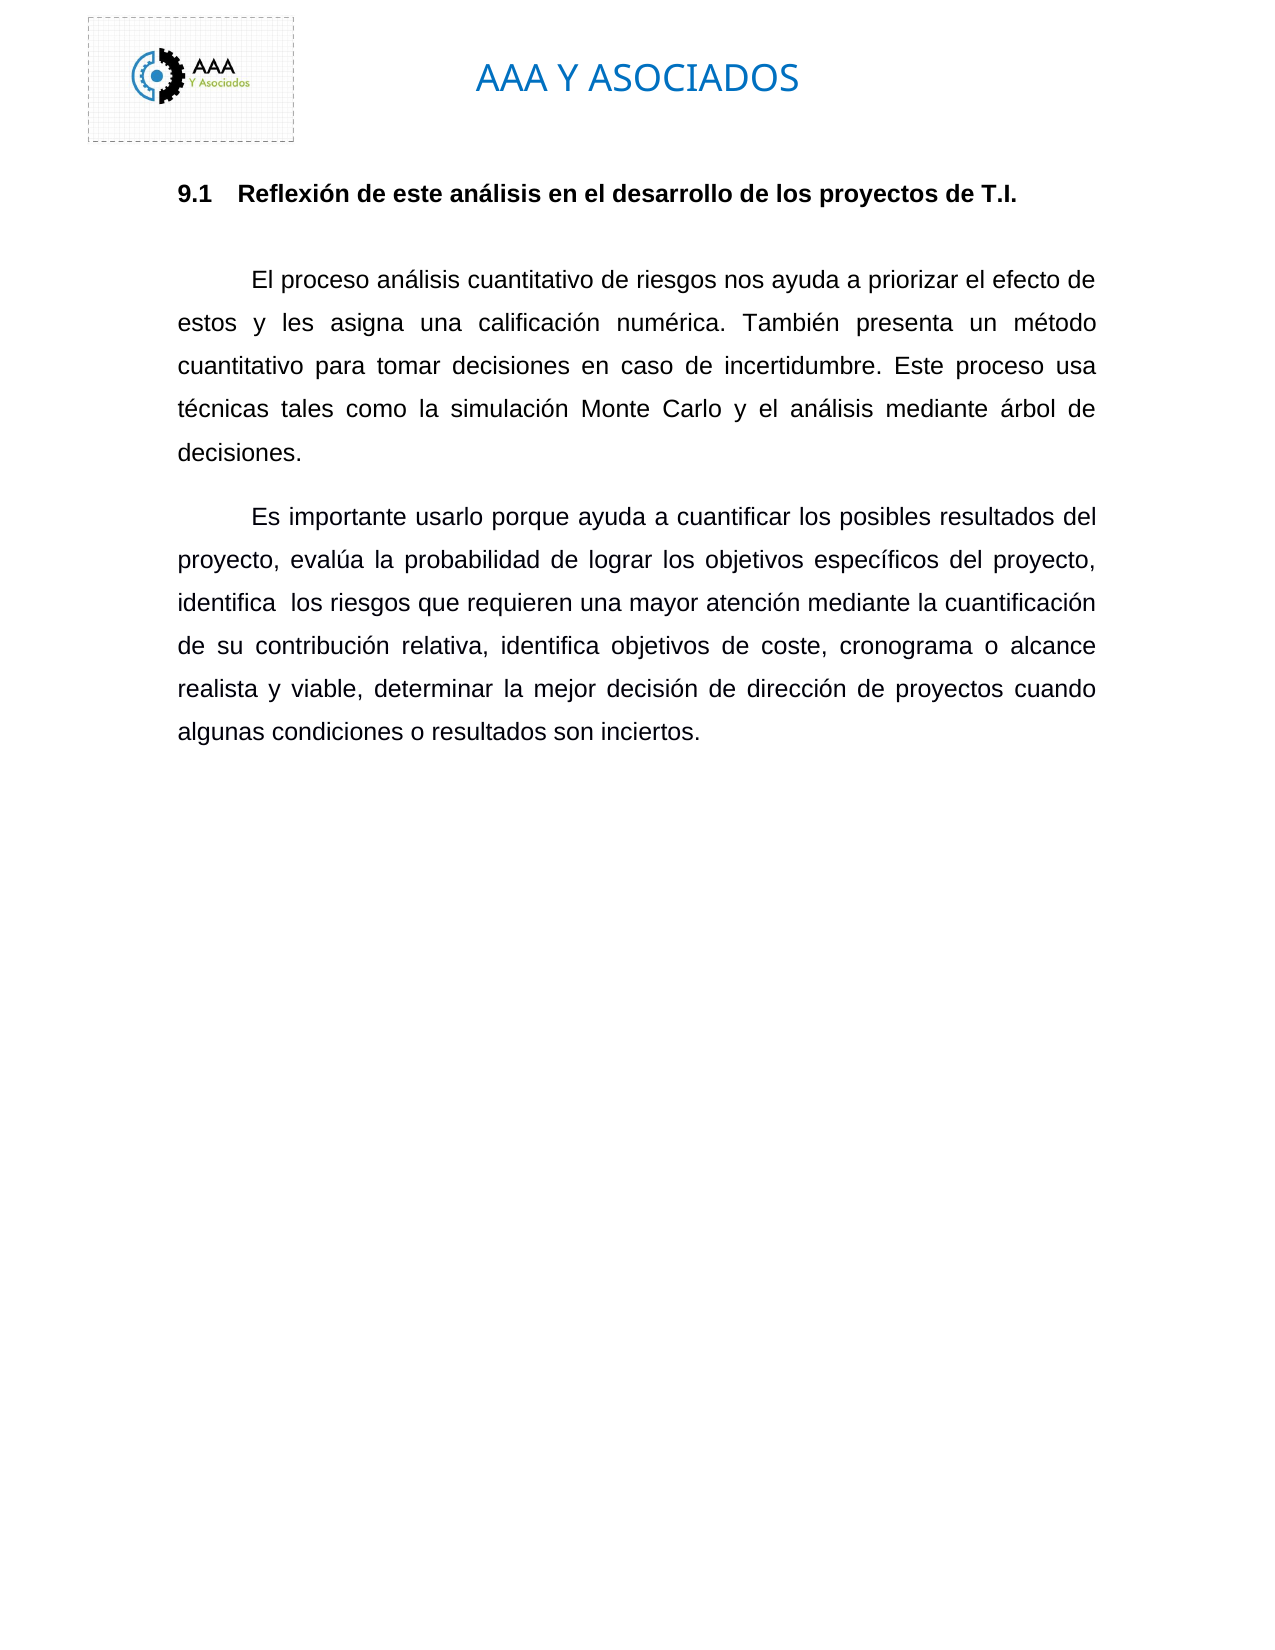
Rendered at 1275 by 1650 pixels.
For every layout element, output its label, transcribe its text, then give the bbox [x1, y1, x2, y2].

text Es importante usarlo porque ayuda a cuantificar los posibles resultados del proyecto, evalúa la probabilidad de lograr los objetivos específicos del proyecto, identifica los riesgos que requieren una mayor atención mediante la cuantificación de su contribución relativa, identifica objetivos de coste, cronograma o alcance realista y viable, determinar la mejor decisión de dirección de proyectos cuando algunas condiciones o resultados son inciertos. [177, 501, 1098, 746]
text El proceso análisis cuantitativo de riesgos nos ayuda a priorizar el efecto de estos y les asigna una calificación numérica. También presenta un método cuantitativo para tomar decisiones en caso de incertidumbre. Este proceso usa técnicas tales como la simulación Monte Carlo y el análisis mediante árbol de decisiones. [177, 265, 1098, 466]
subtitle Reflexión de este análisis en el desarrollo de los proyectos de T.I. [177, 179, 1098, 208]
picture [87, 15, 296, 145]
